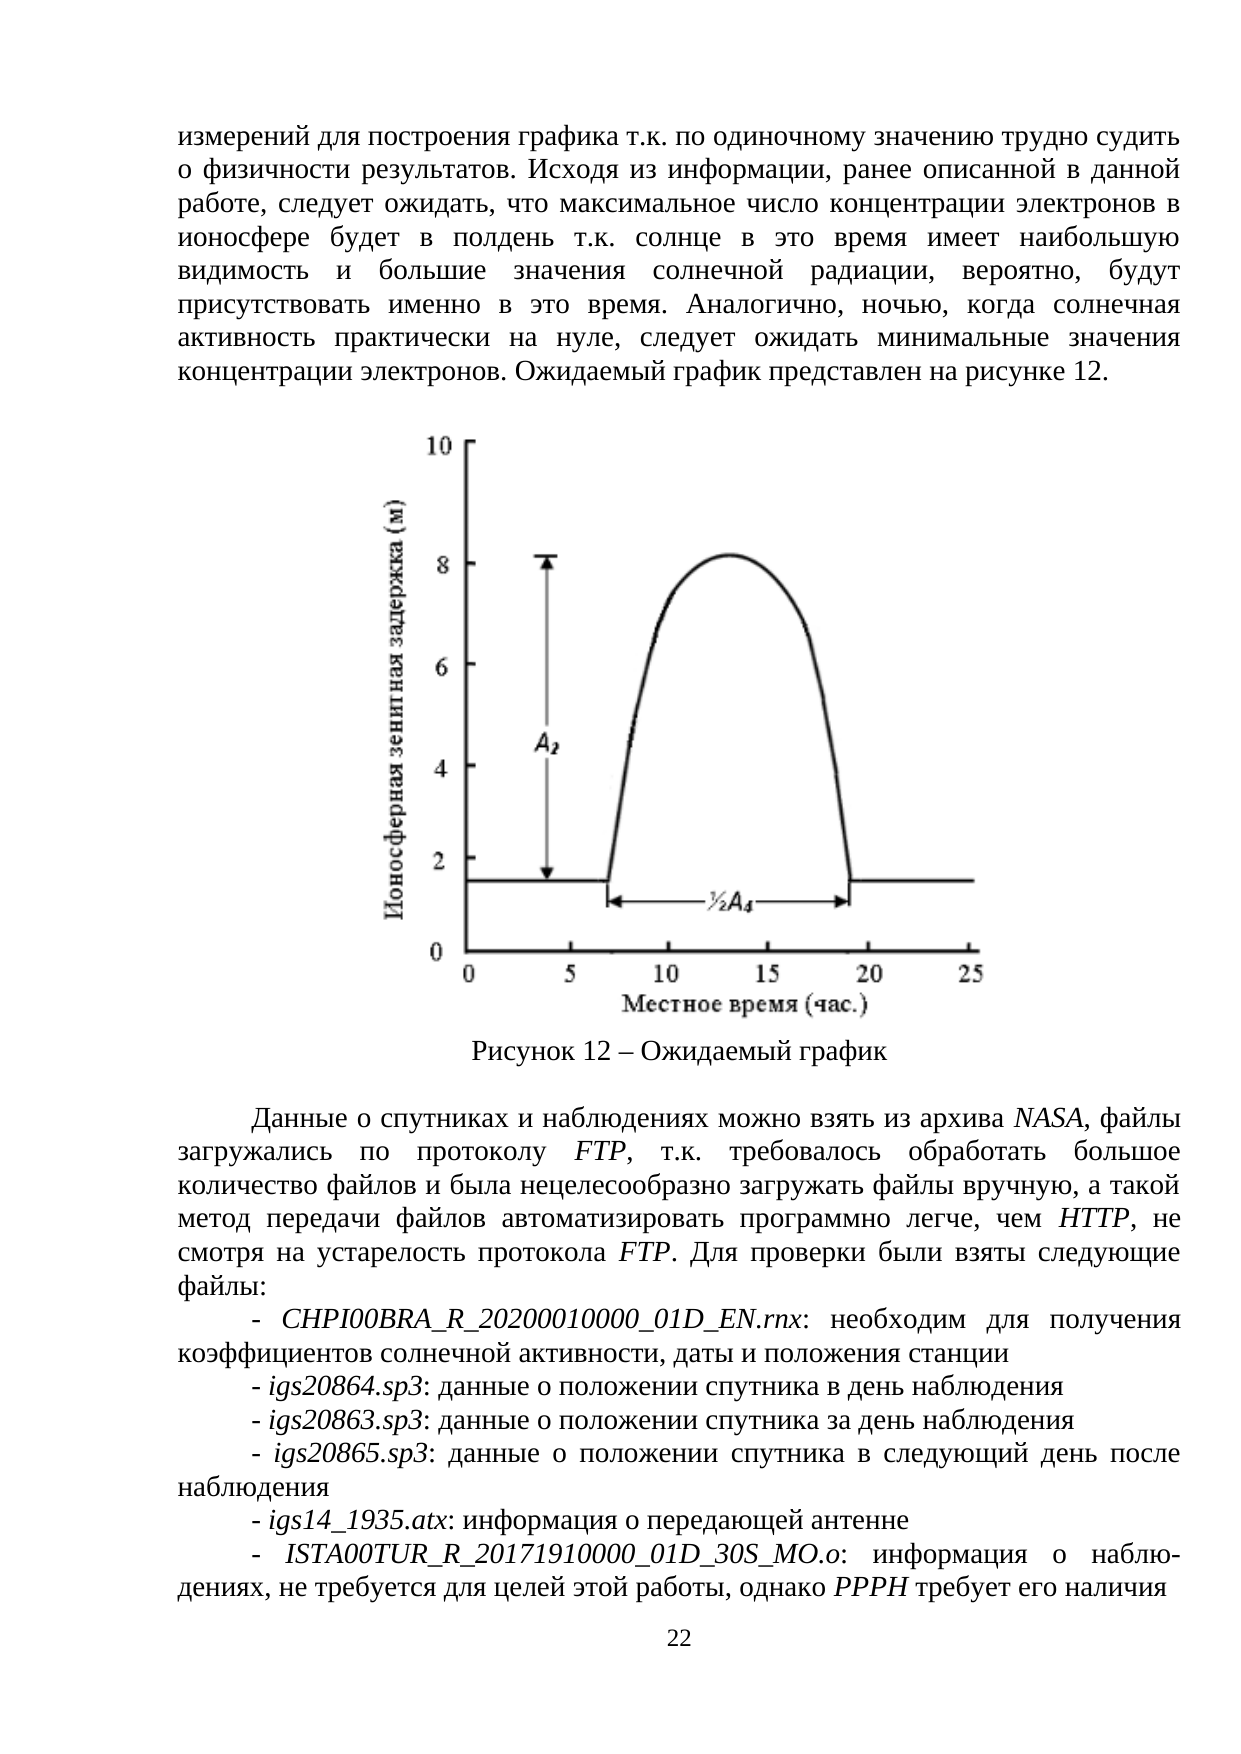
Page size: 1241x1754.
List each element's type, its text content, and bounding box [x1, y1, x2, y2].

text - ISTA00TUR_R_20171910000_01D_30S_MO.o: информация о наблю-дениях, не требуется для целей этой работы, однако PPPH требует его наличия [177, 1536, 1181, 1603]
text - igs20863.sp3: данные о положении спутника за день наблюдения [177, 1402, 1181, 1435]
text - CHPI00BRA_R_20200010000_01D_EN.rnx: необходим для получения коэффициентов солнечной активности, даты и положения станции [177, 1301, 1181, 1368]
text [177, 118, 1181, 386]
text - igs20864.sp3: данные о положении спутника в день наблюдения [177, 1368, 1181, 1402]
picture [356, 420, 1003, 1033]
text Данные о спутниках и наблюдениях можно взять из архива NASA, файлы загружались по протоколу FTP, т.к. требовалось обработать большое количество файлов и была нецелесообразно загружать файлы вручную, а такой метод передачи файлов автоматизировать программно легче, чем HTTP, не смотря на устарелость протокола FTP. Для проверки были взяты следующие файлы: [177, 1100, 1181, 1301]
text - igs20865.sp3: данные о положении спутника в следующий день после наблюдения [177, 1435, 1181, 1502]
text - igs14_1935.atx: информация о передающей антенне [177, 1502, 1181, 1536]
text Рисунок 12 – Ожидаемый график [177, 1033, 1181, 1066]
